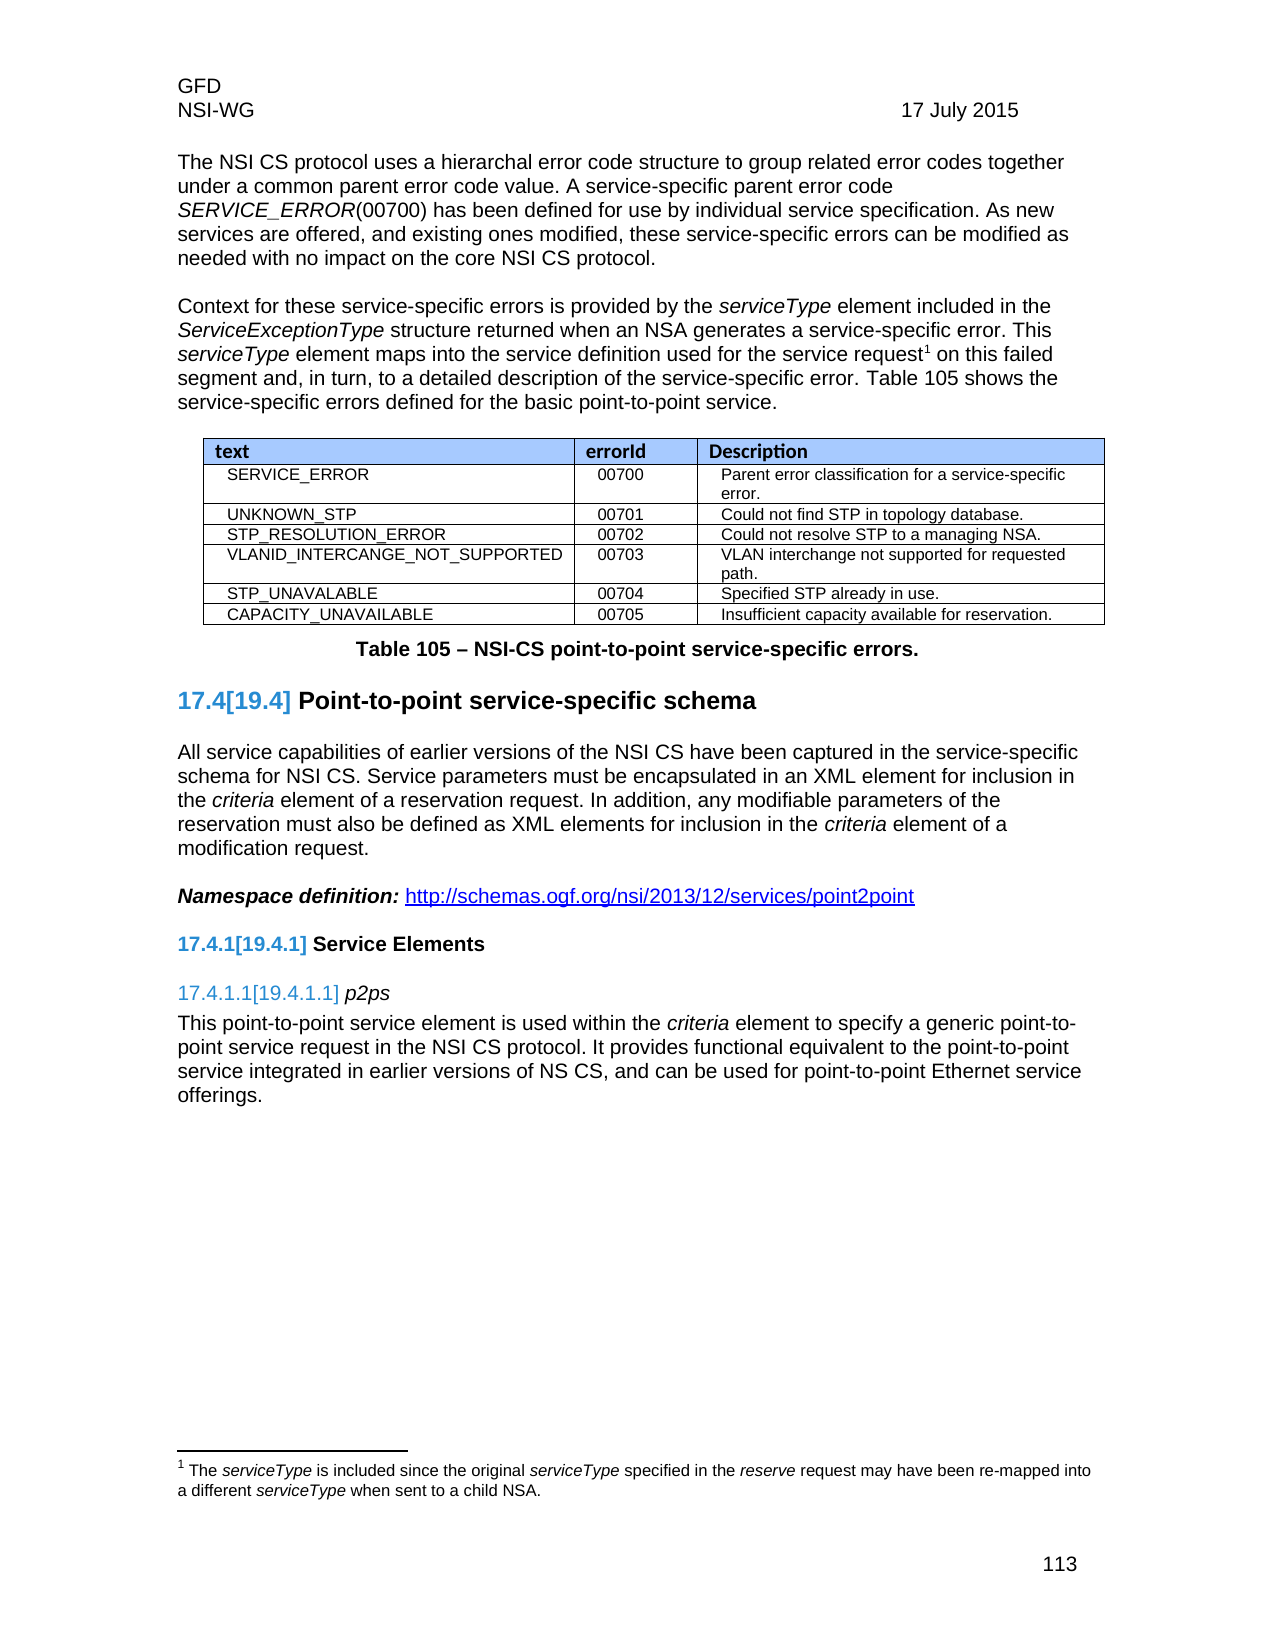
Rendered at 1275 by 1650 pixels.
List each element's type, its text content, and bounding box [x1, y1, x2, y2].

text The NSI CS protocol uses a hierarchal error code structure to group related error codes together under a common parent error code value. A service-specific parent error code SERVICE_ERROR(00700) has been defined for use by individual service specification. As new services are offered, and existing ones modified, these service-specific errors can be modified as needed with no impact on the core NSI CS protocol. [177, 150, 1098, 270]
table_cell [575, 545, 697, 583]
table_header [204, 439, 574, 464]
text Namespace definition: http://schemas.ogf.org/nsi/2013/12/services/point2point [177, 883, 1098, 907]
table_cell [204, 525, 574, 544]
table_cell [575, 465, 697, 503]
text This point-to-point service element is used within the criteria element to specify a generic point-to-point service request in the NSI CS protocol. It provides functional equivalent to the point-to-point service integrated in earlier versions of NS CS, and can be used for point-to-point Ethernet service offerings. [177, 1011, 1098, 1106]
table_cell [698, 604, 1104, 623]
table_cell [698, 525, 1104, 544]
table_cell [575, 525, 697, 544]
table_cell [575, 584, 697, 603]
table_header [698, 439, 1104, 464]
text Context for these service-specific errors is provided by the serviceType element included in the ServiceExceptionType structure returned when an NSA generates a service-specific error. This serviceType element maps into the service definition used for the service request on this failed segment and, in turn, to a detailed description of the service-specific error. Table 105 shows the service-specific errors defined for the basic point-to-point service. [177, 294, 1098, 413]
subtitle Service Elements [177, 931, 1098, 955]
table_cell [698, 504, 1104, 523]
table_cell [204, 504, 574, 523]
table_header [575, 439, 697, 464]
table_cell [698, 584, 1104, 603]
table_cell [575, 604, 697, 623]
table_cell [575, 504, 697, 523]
text All service capabilities of earlier versions of the NSI CS have been captured in the service-specific schema for NSI CS. Service parameters must be encapsulated in an XML element for inclusion in the criteria element of a reservation request. In addition, any modifiable parameters of the reservation must also be defined as XML elements for inclusion in the criteria element of a modification request. [177, 740, 1098, 859]
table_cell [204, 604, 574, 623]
subtitle Point-to-point service-specific schema [177, 686, 1098, 715]
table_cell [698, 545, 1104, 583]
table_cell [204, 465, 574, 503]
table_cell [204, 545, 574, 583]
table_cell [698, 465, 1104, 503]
subtitle p2ps [177, 980, 1098, 1004]
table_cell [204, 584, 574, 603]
